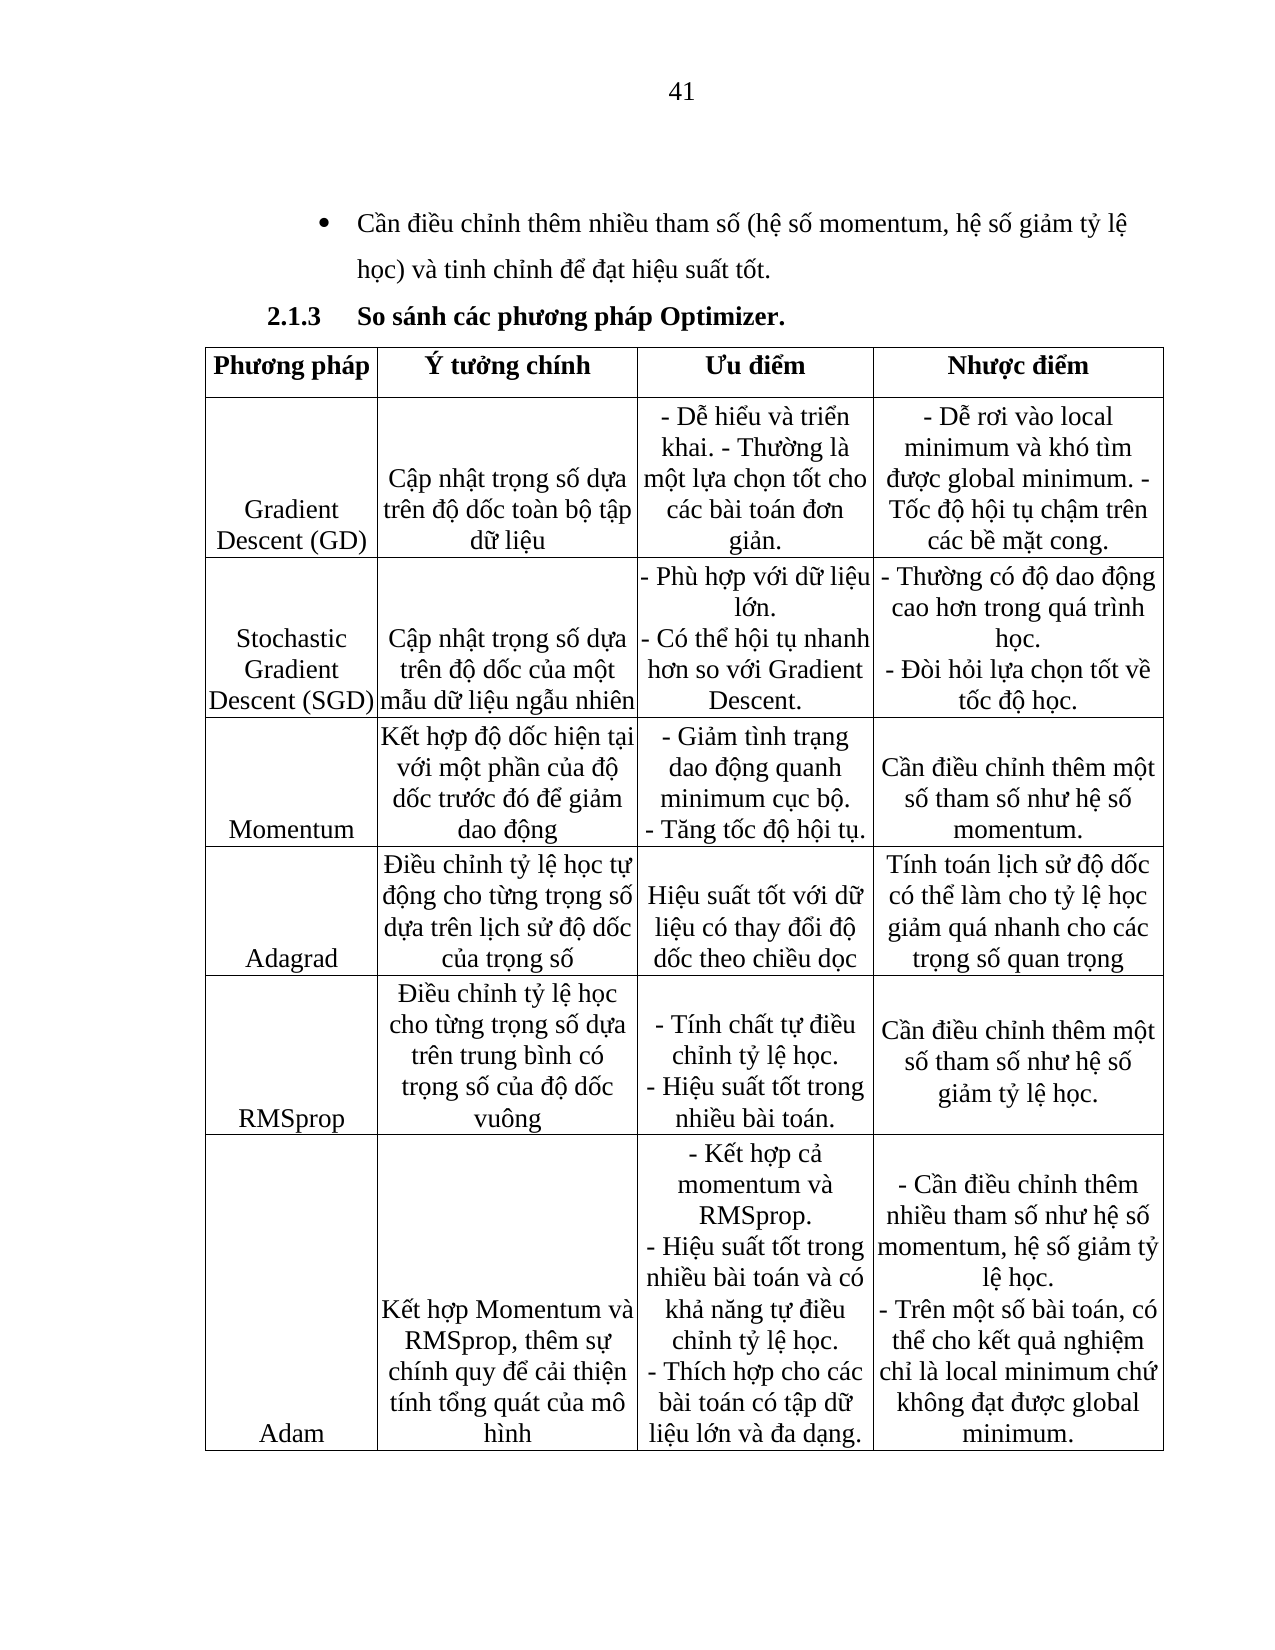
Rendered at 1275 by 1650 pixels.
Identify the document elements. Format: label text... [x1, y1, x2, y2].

table_cell Stochastic Gradient Descent (SGD) [206, 558, 377, 717]
table_cell Cần điều chỉnh thêm một số tham số như hệ số momentum. [874, 718, 1163, 846]
table_cell Điều chỉnh tỷ lệ học cho từng trọng số dựa trên trung bình có trọng số của độ dốc vuông [378, 976, 637, 1134]
table_cell Momentum [206, 718, 377, 846]
table_cell - Dễ rơi vào local minimum và khó tìm được global minimum. - Tốc độ hội tụ chậm trên các bề mặt cong. [874, 398, 1163, 557]
table_cell Kết hợp độ dốc hiện tại với một phần của độ dốc trước đó để giảm dao động [378, 718, 637, 846]
table_header Ưu điểm [638, 348, 873, 397]
table_cell - Thường có độ dao động cao hơn trong quá trình học. - Đòi hỏi lựa chọn tốt về tốc độ học. [874, 558, 1163, 717]
table_cell Hiệu suất tốt với dữ liệu có thay đổi độ dốc theo chiều dọc [638, 847, 873, 974]
table_cell Cập nhật trọng số dựa trên độ dốc toàn bộ tập dữ liệu [378, 398, 637, 557]
table_cell - Cần điều chỉnh thêm nhiều tham số như hệ số momentum, hệ số giảm tỷ lệ học. - Trên một số bài toán, có thể cho kết quả nghiệm chỉ là local minimum chứ không đạt được global minimum. [874, 1135, 1163, 1450]
table_cell Cần điều chỉnh thêm một số tham số như hệ số giảm tỷ lệ học. [874, 976, 1163, 1134]
table_header Ý tưởng chính [378, 348, 637, 397]
table_header Phương pháp [206, 348, 377, 397]
table_cell Gradient Descent (GD) [206, 398, 377, 557]
table_cell Tính toán lịch sử độ dốc có thể làm cho tỷ lệ học giảm quá nhanh cho các trọng số quan trọng [874, 847, 1163, 974]
table_cell Kết hợp Momentum và RMSprop, thêm sự chính quy để cải thiện tính tổng quát của mô hình [378, 1135, 637, 1450]
table_cell - Kết hợp cả momentum và RMSprop. - Hiệu suất tốt trong nhiều bài toán và có khả năng tự điều chỉnh tỷ lệ học. - Thích hợp cho các bài toán có tập dữ liệu lớn và đa dạng. [638, 1135, 873, 1450]
table_cell Adam [206, 1135, 377, 1450]
table_cell - Dễ hiểu và triển khai. - Thường là một lựa chọn tốt cho các bài toán đơn giản. [638, 398, 873, 557]
table_cell Điều chỉnh tỷ lệ học tự động cho từng trọng số dựa trên lịch sử độ dốc của trọng số [378, 847, 637, 974]
list Cần điều chỉnh thêm nhiều tham số (hệ số momentum, hệ số giảm tỷ lệ học) và tinh chỉnh để đạt hiệu suất tốt. [319, 207, 1157, 285]
table_header Nhược điểm [874, 348, 1163, 397]
table_cell Cập nhật trọng số dựa trên độ dốc của một mẫu dữ liệu ngẫu nhiên [378, 558, 637, 717]
text So sánh các phương pháp Optimizer. [237, 300, 1157, 331]
table_cell Adagrad [206, 847, 377, 974]
table_cell - Giảm tình trạng dao động quanh minimum cục bộ. - Tăng tốc độ hội tụ. [638, 718, 873, 846]
table_cell - Tính chất tự điều chỉnh tỷ lệ học. - Hiệu suất tốt trong nhiều bài toán. [638, 976, 873, 1134]
table_cell RMSprop [206, 976, 377, 1134]
table_cell - Phù hợp với dữ liệu lớn. - Có thể hội tụ nhanh hơn so với Gradient Descent. [638, 558, 873, 717]
